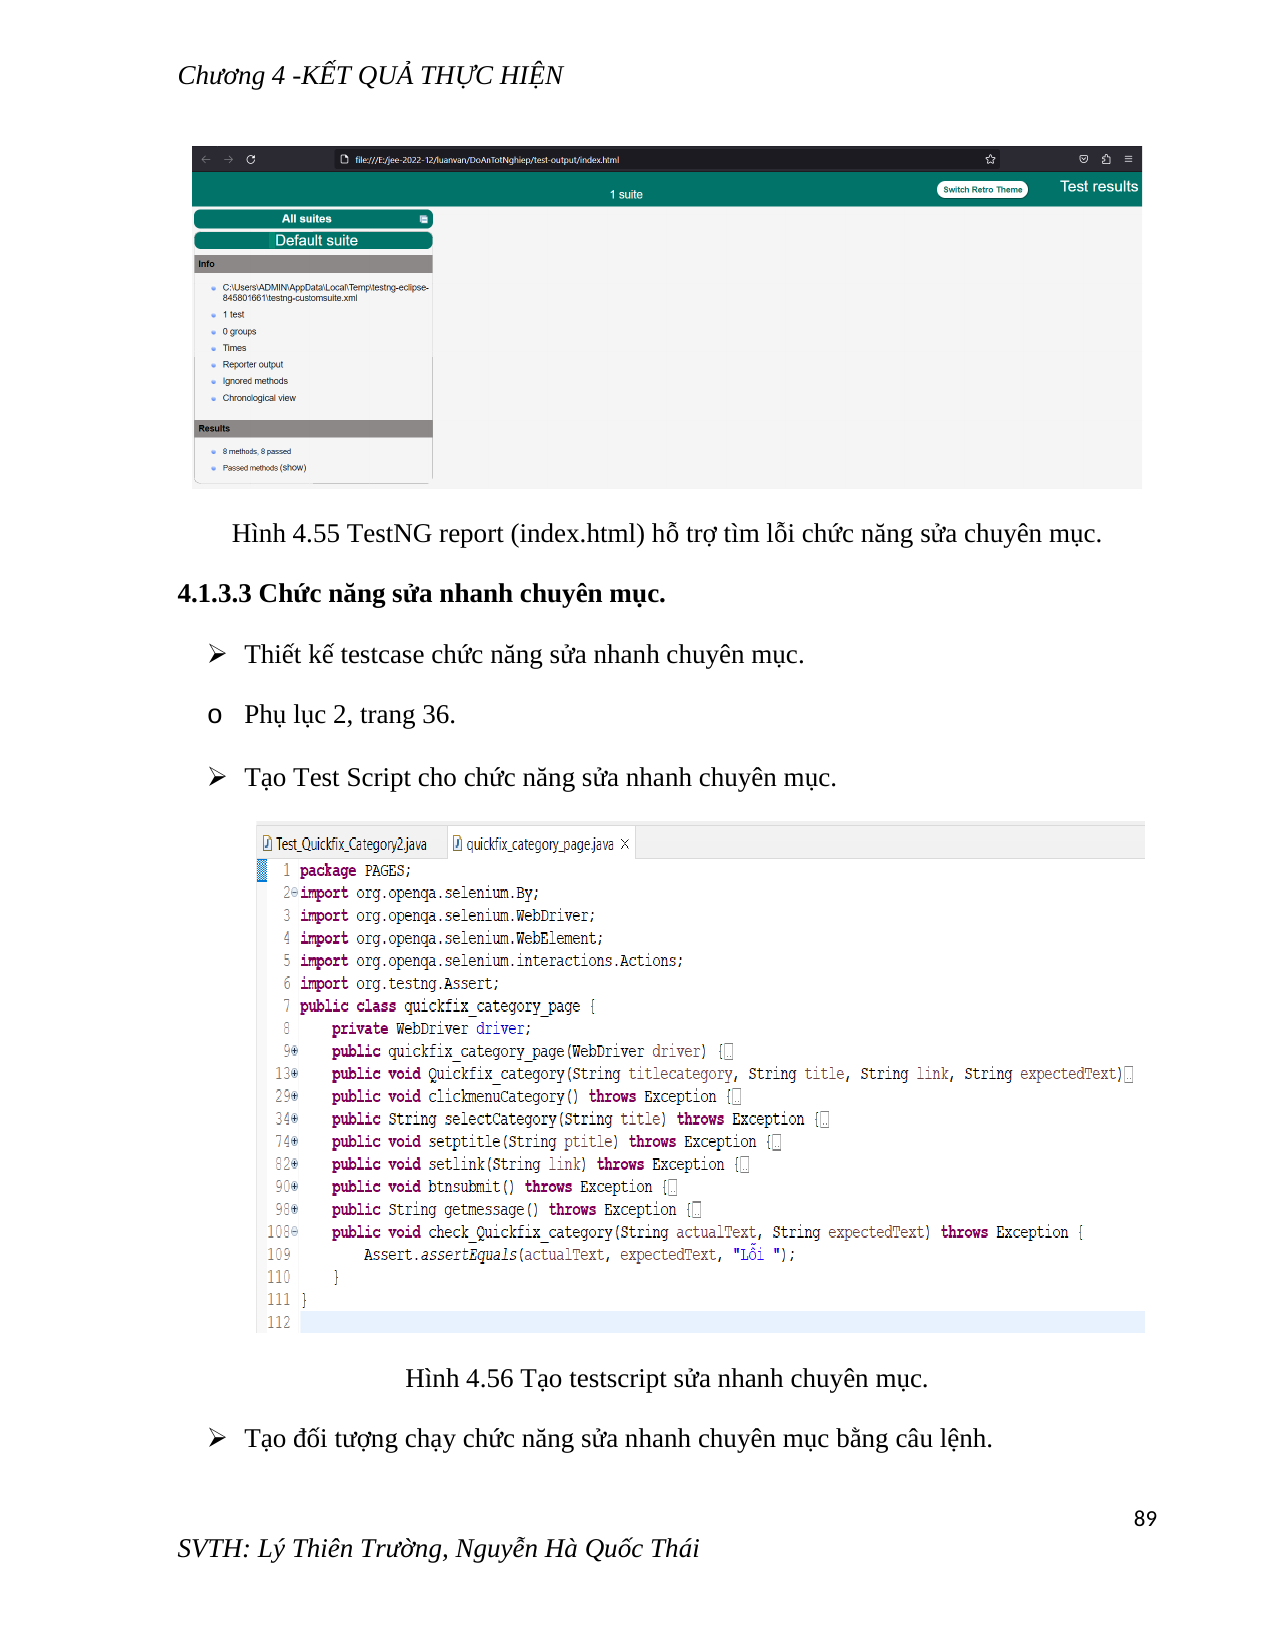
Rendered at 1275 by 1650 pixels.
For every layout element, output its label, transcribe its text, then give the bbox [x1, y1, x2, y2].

text Hình 4.55 TestNG report (index.html) hỗ trợ tìm lỗi chức năng sửa chuyên mục. [177, 578, 1157, 609]
picture [192, 206, 1143, 549]
list Thiết kế testcase chức năng sửa nhanh chuyên mục. [207, 698, 1157, 729]
list Tạo Test Script cho chức năng sửa nhanh chuyên mục. [207, 821, 1157, 852]
text 4.1.3.3 Chức năng sửa nhanh chuyên mục. [177, 638, 1157, 669]
list Phụ lục 2, trang 36. [207, 759, 1157, 792]
text Hình 4.54 TestNG report (emailable-report.html) chức năng sửa chuyên mục. [177, 146, 1157, 177]
text Hình 4.56 Tạo testscript sửa nhanh chuyên mục. [177, 1422, 1157, 1453]
picture [256, 881, 1145, 1393]
